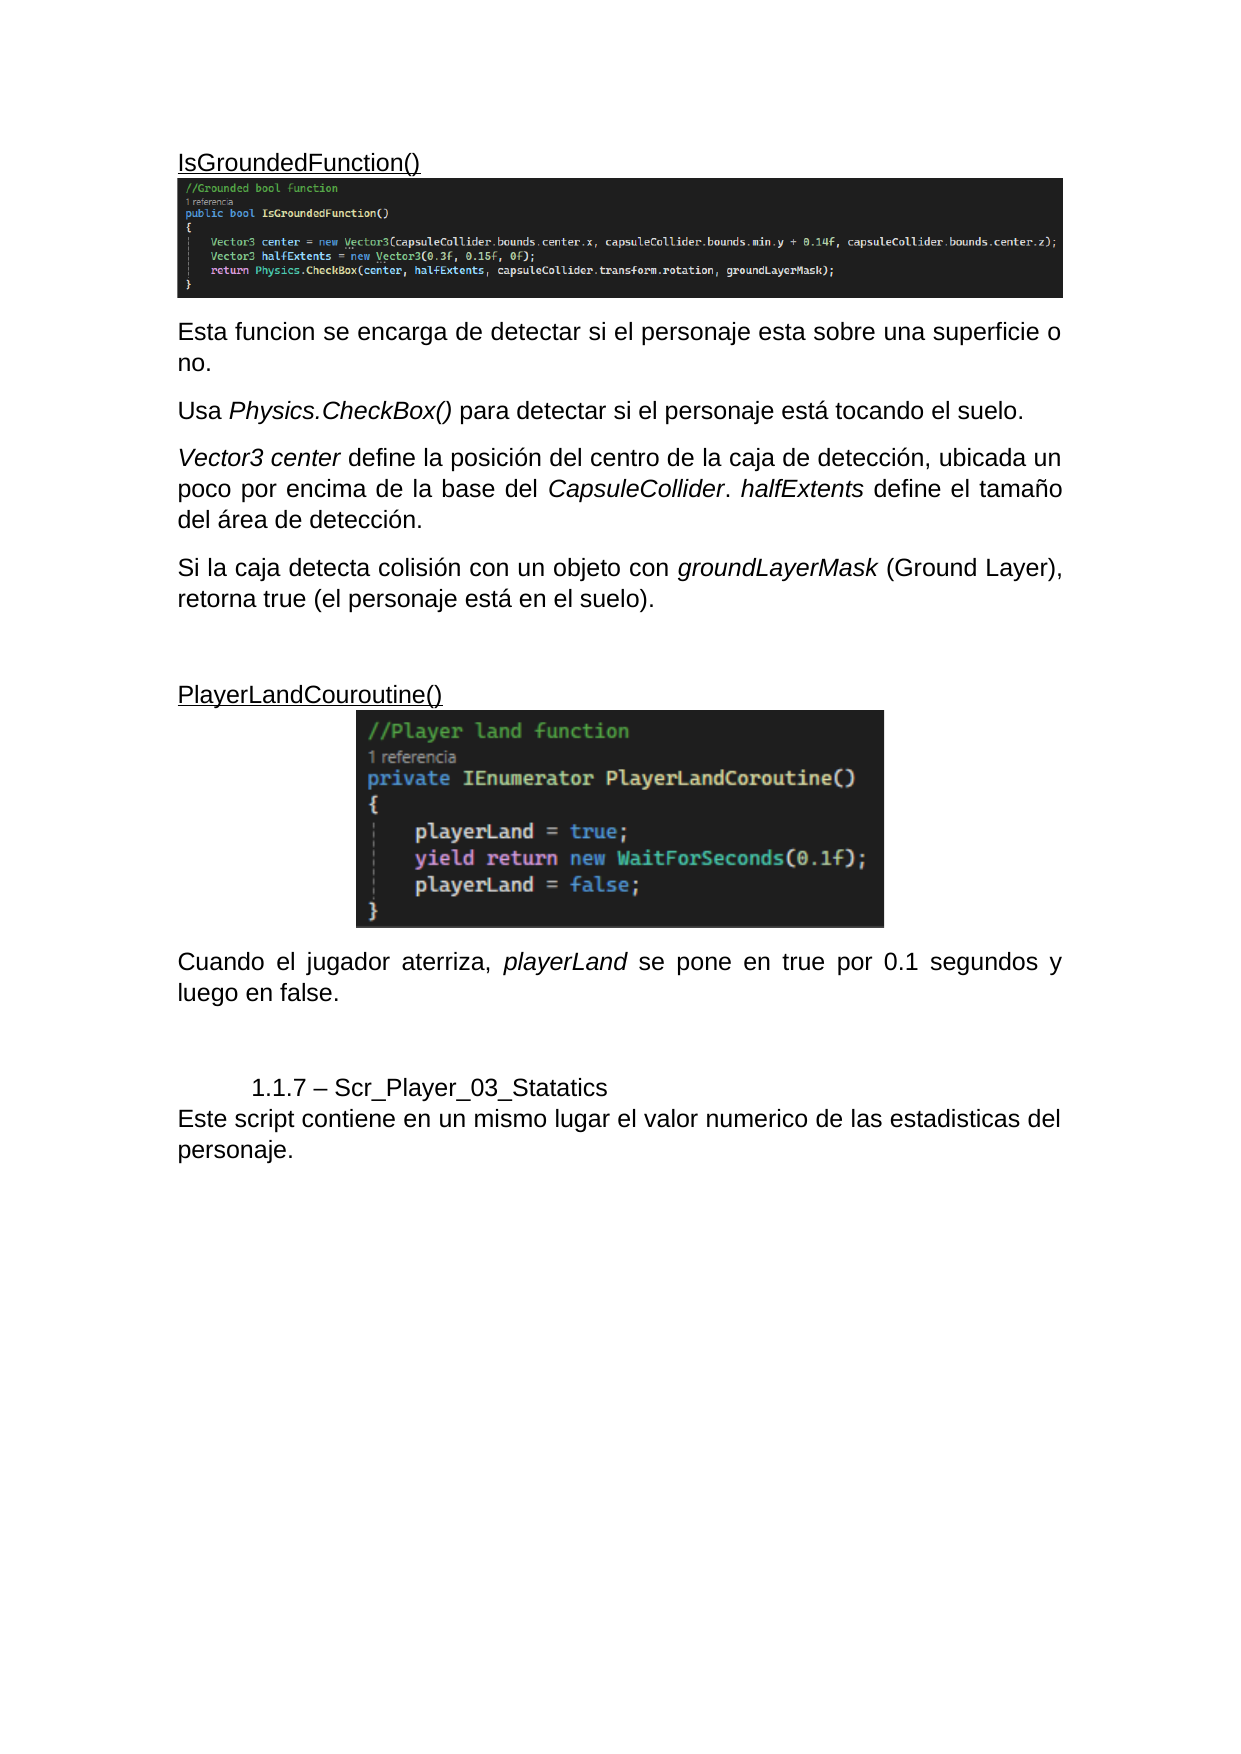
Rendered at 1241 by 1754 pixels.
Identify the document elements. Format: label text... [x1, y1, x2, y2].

text Vector3 center define la posición del centro de la caja de detección, ubicada un poco por encima de la base del CapsuleCollider. halfExtents define el tamaño del área de detección. [177, 443, 1063, 534]
text Si la caja detecta colisión con un objeto con groundLayerMask (Ground Layer), retorna true (el personaje está en el suelo). [177, 553, 1063, 613]
subtitle PlayerLandCouroutine() [177, 679, 1063, 708]
subtitle IsGroundedFunction() [177, 148, 1063, 176]
text Esta funcion se encarga de detectar si el personaje esta sobre una superficie o no. [177, 317, 1063, 377]
text Este script contiene en un mismo lugar el valor numerico de las estadisticas del personaje. [177, 1104, 1063, 1164]
picture [177, 178, 1063, 298]
text Usa Physics.CheckBox() para detectar si el personaje está tocando el suelo. [177, 396, 1063, 424]
text Cuando el jugador aterriza, playerLand se pone en true por 0.1 segundos y luego en false. [177, 947, 1063, 1006]
subtitle 1.1.7 – Scr_Player_03_Statatics [177, 1073, 1063, 1102]
picture [356, 710, 885, 928]
